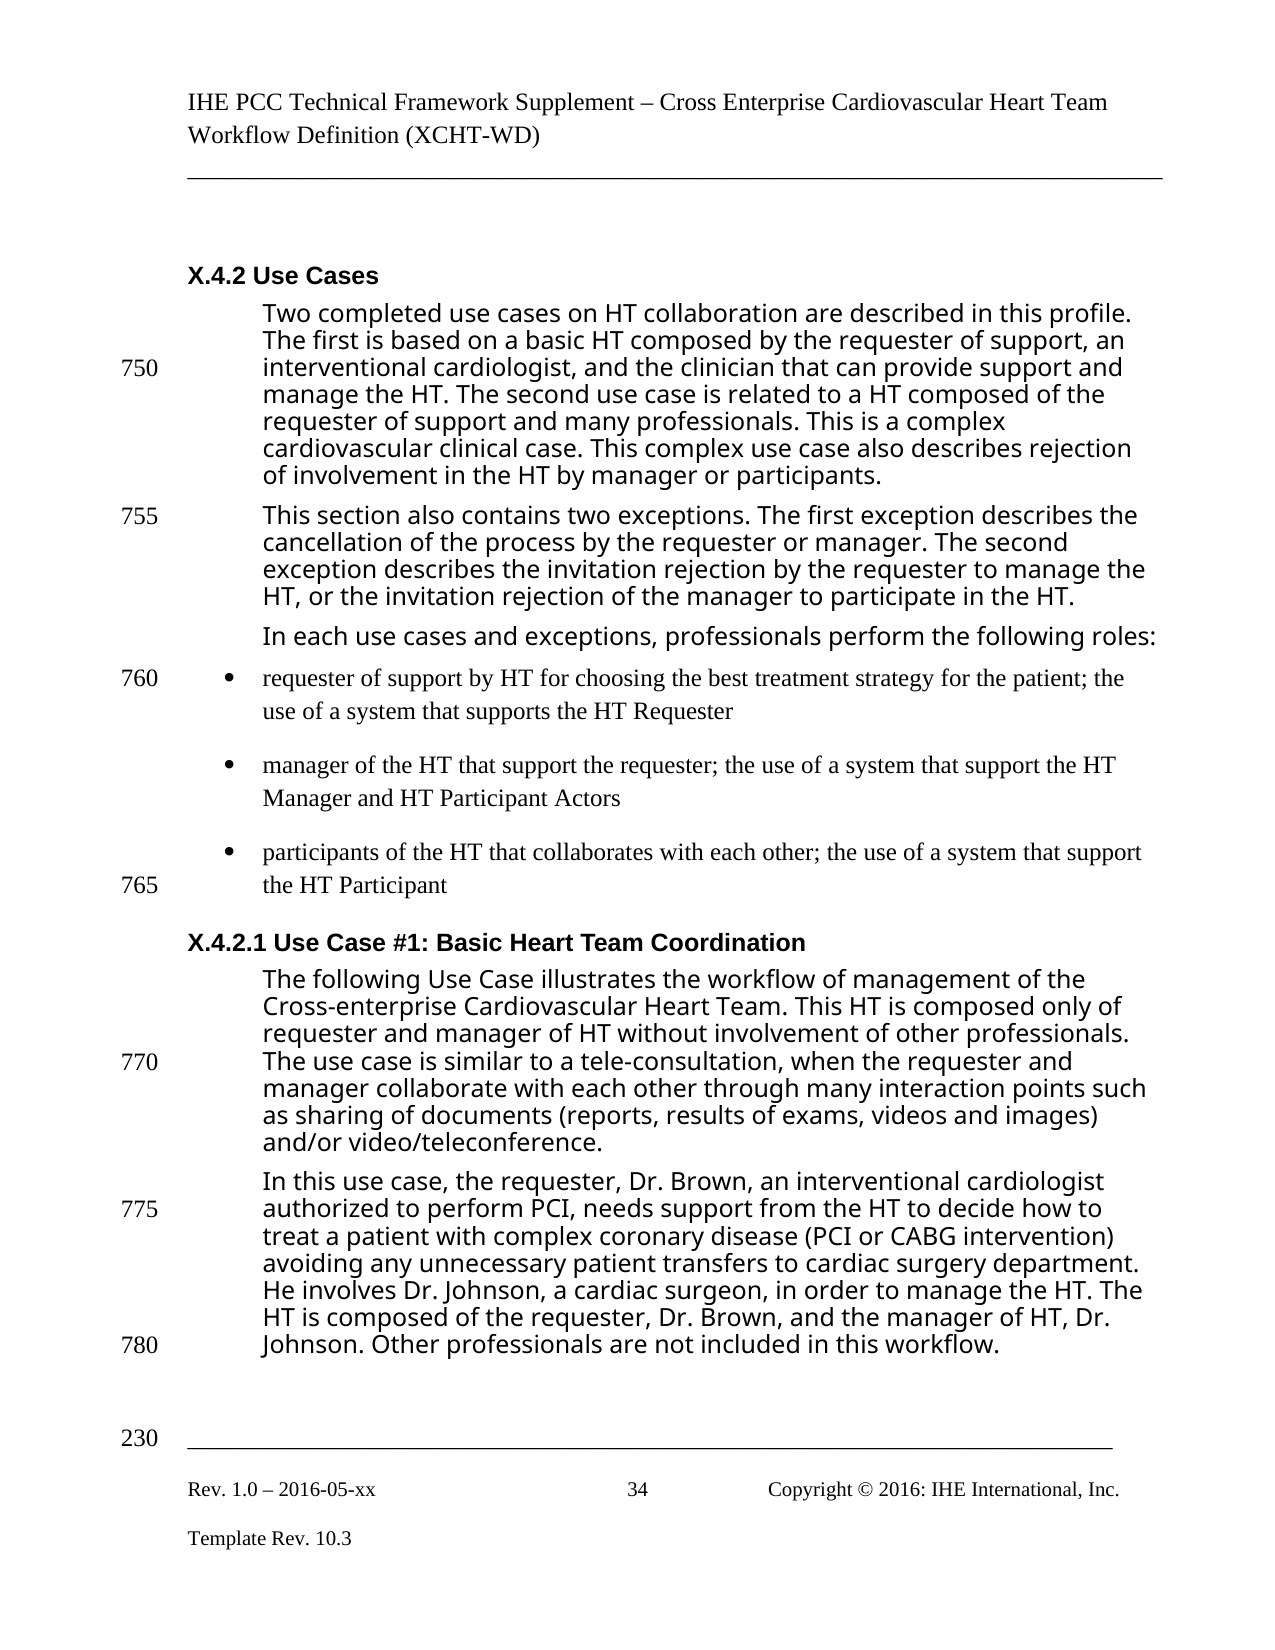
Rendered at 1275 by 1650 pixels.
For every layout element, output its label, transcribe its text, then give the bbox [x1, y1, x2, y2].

text In each use cases and exceptions, professionals perform the following roles: [262, 623, 1162, 651]
text This section also contains two exceptions. The first exception describes the cancellation of the process by the requester or manager. The second exception describes the invitation rejection by the requester to manage the HT, or the invitation rejection of the manager to participate in the HT. [262, 503, 1162, 611]
list manager of the HT that support the requester; the use of a system that support the HT Manager and HT Participant Actors [225, 750, 1162, 812]
text Two completed use cases on HT collaboration are described in this profile. The first is based on a basic HT composed by the requester of support, an interventional cardiologist, and the clinician that can provide support and manage the HT. The second use case is related to a HT composed of the requester of support and many professionals. This is a complex cardiovascular clinical case. This complex use case also describes rejection of involvement in the HT by manager or participants. [262, 301, 1162, 490]
list participants of the HT that collaborates with each other; the use of a system that support the HT Participant [225, 837, 1162, 898]
text In this use case, the requester, Dr. Brown, an interventional cardiologist authorized to perform PCI, needs support from the HT to decide how to treat a patient with complex coronary disease (PCI or CABG intervention) avoiding any unnecessary patient transfers to cardiac surgery department. He involves Dr. Johnson, a cardiac surgeon, in order to manage the HT. The HT is composed of the requester, Dr. Brown, and the manager of HT, Dr. Johnson. Other professionals are not included in this workflow. [262, 1169, 1162, 1359]
subtitle X.4.2.1 Use Case #1: Basic Heart Team Coordination [187, 928, 1162, 957]
subtitle X.4.2 Use Cases [187, 261, 1162, 290]
list requester of support by HT for choosing the best treatment strategy for the patient; the use of a system that supports the HT Requester [225, 663, 1162, 725]
text The following Use Case illustrates the workflow of management of the Cross-enterprise Cardiovascular Heart Team. This HT is composed only of requester and manager of HT without involvement of other professionals. The use case is similar to a tele-consultation, when the requester and manager collaborate with each other through many interaction points such as sharing of documents (reports, results of exams, videos and images) and/or video/teleconference. [262, 967, 1162, 1157]
